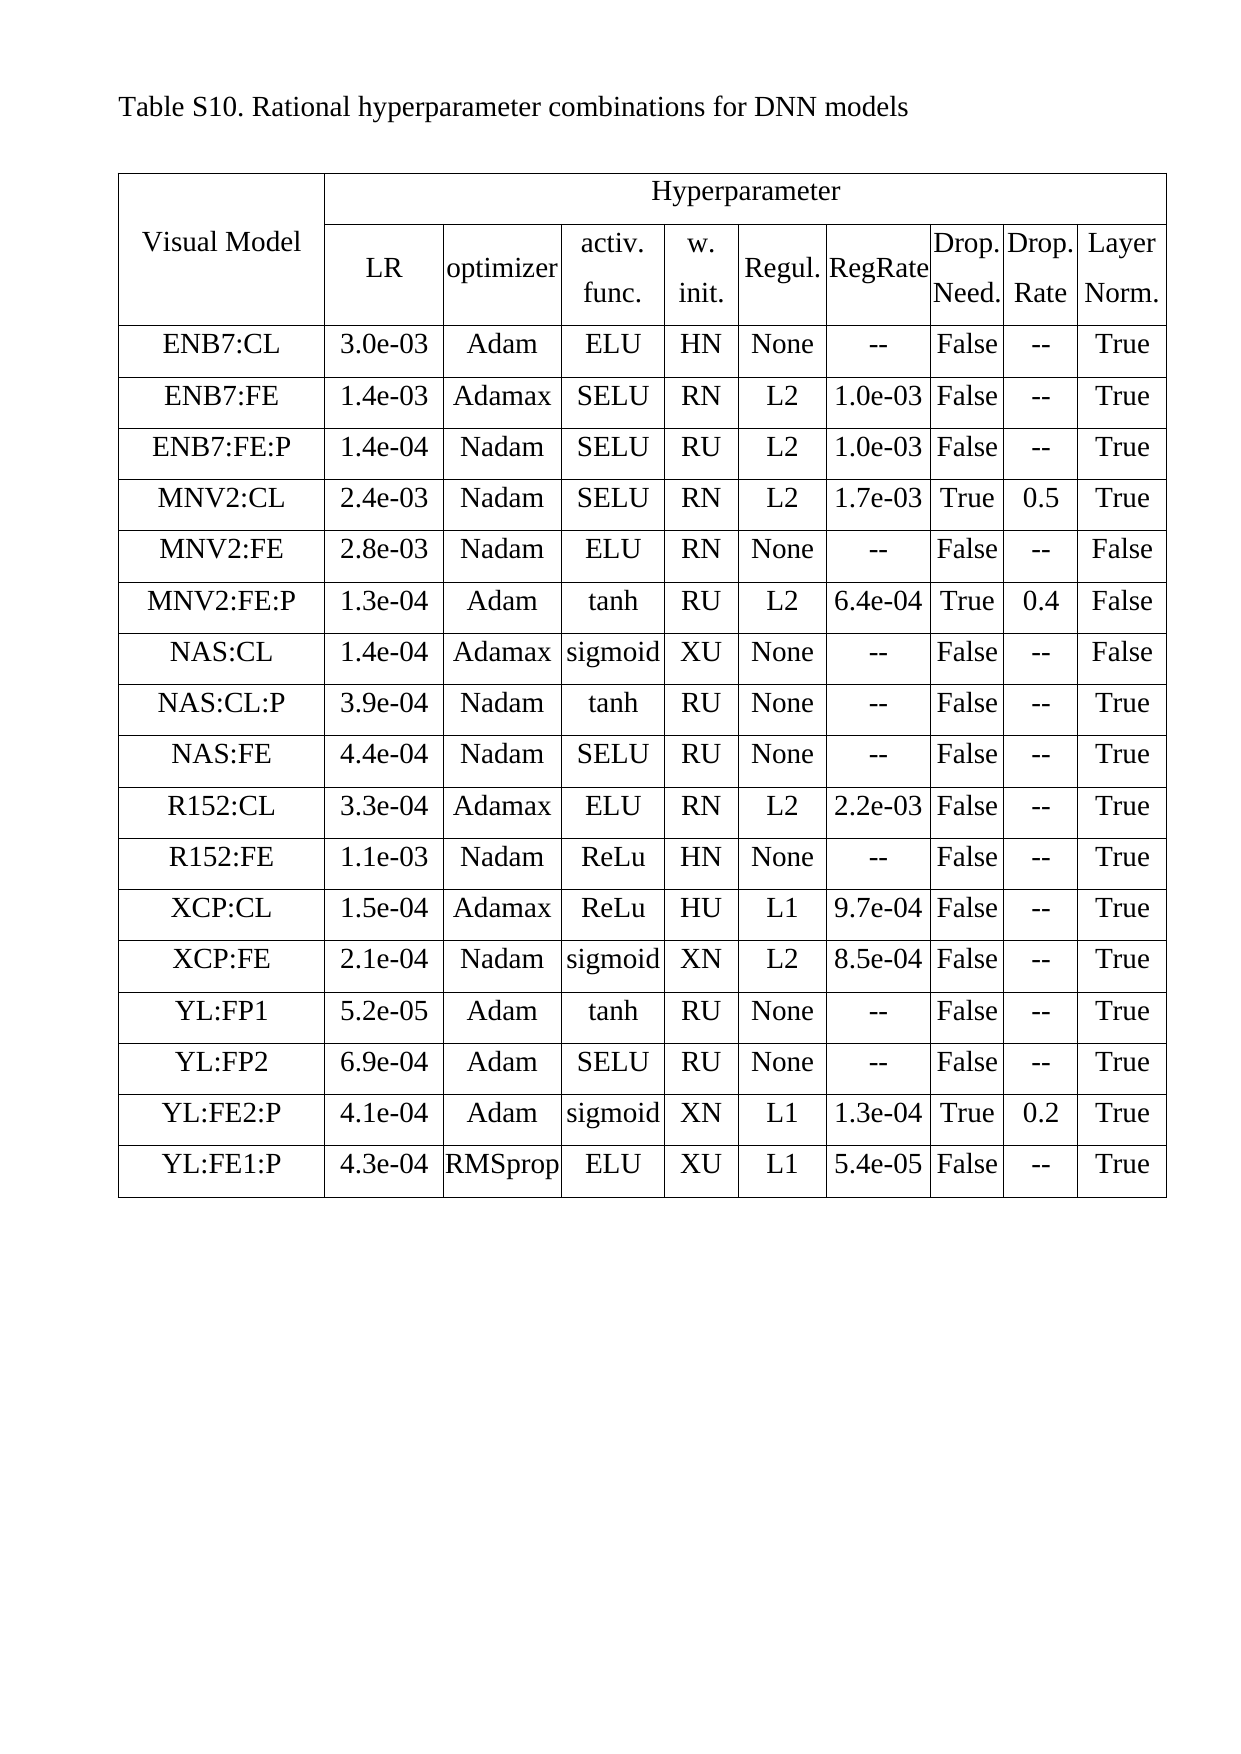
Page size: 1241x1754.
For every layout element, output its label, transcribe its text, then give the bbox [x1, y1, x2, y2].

table_cell -- [827, 1044, 930, 1094]
table_cell tanh [562, 685, 664, 735]
table_cell 1.4e-04 [325, 634, 443, 684]
table_cell RU [665, 685, 738, 735]
table_cell -- [1004, 1044, 1077, 1094]
table_cell 2.8e-03 [325, 531, 443, 582]
table_cell True [931, 480, 1003, 530]
table_cell Nadam [444, 685, 561, 735]
table_cell 0.4 [1004, 583, 1077, 633]
table_cell SELU [562, 429, 664, 479]
table_cell sigmoid [562, 1095, 664, 1145]
table_cell True [1078, 993, 1166, 1043]
table_cell None [739, 326, 826, 377]
table_cell RN [665, 480, 738, 530]
table_cell ReLu [562, 890, 664, 940]
table_cell ENB7:CL [119, 326, 324, 377]
table_cell -- [1004, 634, 1077, 684]
table_cell tanh [562, 583, 664, 633]
table_cell XU [665, 634, 738, 684]
table_cell Adamax [444, 634, 561, 684]
table_cell True [1078, 839, 1166, 889]
table_cell True [1078, 788, 1166, 838]
table_cell 2.2e-03 [827, 788, 930, 838]
table_cell 1.0e-03 [827, 429, 930, 479]
table_cell False [931, 531, 1003, 582]
table_cell -- [827, 993, 930, 1043]
table_cell False [931, 1044, 1003, 1094]
table_cell 6.9e-04 [325, 1044, 443, 1094]
table_cell NAS:CL:P [119, 685, 324, 735]
table_cell ENB7:FE [119, 378, 324, 428]
table_cell True [1078, 1095, 1166, 1145]
table_cell True [1078, 378, 1166, 428]
table_cell Adamax [444, 788, 561, 838]
table_cell True [1078, 429, 1166, 479]
table_cell None [739, 1044, 826, 1094]
table_cell Adam [444, 583, 561, 633]
table_cell 8.5e-04 [827, 941, 930, 992]
table_cell None [739, 685, 826, 735]
text Table S10. Rational hyperparameter combinations for DNN models [118, 89, 1152, 122]
table_cell False [931, 429, 1003, 479]
table_cell False [931, 1146, 1003, 1197]
table_cell HU [665, 890, 738, 940]
table_cell NAS:CL [119, 634, 324, 684]
table_cell False [931, 941, 1003, 992]
table_cell RegRate [827, 225, 930, 325]
table_cell 1.7e-03 [827, 480, 930, 530]
table_cell 2.1e-04 [325, 941, 443, 992]
table_cell L1 [739, 890, 826, 940]
table_cell R152:FE [119, 839, 324, 889]
table_cell Nadam [444, 941, 561, 992]
table_cell 1.0e-03 [827, 378, 930, 428]
table_cell False [1078, 634, 1166, 684]
table_cell Nadam [444, 839, 561, 889]
table_cell -- [1004, 429, 1077, 479]
table_cell SELU [562, 1044, 664, 1094]
table_cell -- [1004, 941, 1077, 992]
table_cell -- [827, 736, 930, 787]
table_cell -- [1004, 993, 1077, 1043]
table_cell True [931, 1095, 1003, 1145]
table_cell optimizer [444, 225, 561, 325]
table_cell MNV2:CL [119, 480, 324, 530]
table_cell -- [1004, 839, 1077, 889]
table_cell False [931, 634, 1003, 684]
table_cell XN [665, 1095, 738, 1145]
table_cell False [931, 326, 1003, 377]
table_cell Adamax [444, 378, 561, 428]
table_cell 9.7e-04 [827, 890, 930, 940]
table_cell -- [1004, 1146, 1077, 1197]
table_cell 5.4e-05 [827, 1146, 930, 1197]
table_cell Adam [444, 326, 561, 377]
table_cell Regul. [739, 225, 826, 325]
table_cell R152:CL [119, 788, 324, 838]
table_cell -- [1004, 531, 1077, 582]
table_cell Drop. Rate [1004, 225, 1077, 325]
table_cell ELU [562, 531, 664, 582]
table_cell None [739, 531, 826, 582]
table_cell True [1078, 1044, 1166, 1094]
table_cell True [1078, 1146, 1166, 1197]
table_cell sigmoid [562, 634, 664, 684]
table_cell None [739, 993, 826, 1043]
table_cell ELU [562, 326, 664, 377]
table_cell 1.1e-03 [325, 839, 443, 889]
table_cell L1 [739, 1095, 826, 1145]
table_cell SELU [562, 736, 664, 787]
table_cell 4.3e-04 [325, 1146, 443, 1197]
table_cell L2 [739, 941, 826, 992]
table_cell 1.3e-04 [325, 583, 443, 633]
table_cell True [1078, 685, 1166, 735]
table_cell None [739, 634, 826, 684]
table_cell YL:FP1 [119, 993, 324, 1043]
table_cell Adam [444, 1044, 561, 1094]
table_cell False [931, 378, 1003, 428]
table_cell YL:FE1:P [119, 1146, 324, 1197]
table_cell 1.5e-04 [325, 890, 443, 940]
table_cell SELU [562, 480, 664, 530]
table_cell RU [665, 429, 738, 479]
table_cell 1.4e-03 [325, 378, 443, 428]
table_cell False [931, 993, 1003, 1043]
table_cell NAS:FE [119, 736, 324, 787]
table_cell None [739, 839, 826, 889]
table_cell Nadam [444, 736, 561, 787]
table_cell L2 [739, 429, 826, 479]
table_cell XCP:CL [119, 890, 324, 940]
table_cell 1.3e-04 [827, 1095, 930, 1145]
table_cell False [931, 736, 1003, 787]
table_cell Drop. Need. [931, 225, 1003, 325]
table_cell True [1078, 326, 1166, 377]
table_cell LR [325, 225, 443, 325]
table_cell YL:FP2 [119, 1044, 324, 1094]
table_cell ENB7:FE:P [119, 429, 324, 479]
table_cell True [1078, 941, 1166, 992]
table_cell -- [827, 839, 930, 889]
table_cell ELU [562, 788, 664, 838]
table_header Visual Model [119, 174, 324, 325]
table_cell L2 [739, 480, 826, 530]
table_cell -- [827, 685, 930, 735]
table_cell 3.0e-03 [325, 326, 443, 377]
table_cell 0.2 [1004, 1095, 1077, 1145]
table_cell XN [665, 941, 738, 992]
table_cell L1 [739, 1146, 826, 1197]
table_cell RU [665, 1044, 738, 1094]
table_cell False [931, 685, 1003, 735]
table_cell RU [665, 736, 738, 787]
table_cell -- [827, 531, 930, 582]
table_cell RU [665, 583, 738, 633]
table_cell RU [665, 993, 738, 1043]
table_cell 0.5 [1004, 480, 1077, 530]
table_cell 6.4e-04 [827, 583, 930, 633]
table_cell ELU [562, 1146, 664, 1197]
table_cell -- [827, 326, 930, 377]
table_cell 3.3e-04 [325, 788, 443, 838]
table_cell RN [665, 788, 738, 838]
table_cell L2 [739, 378, 826, 428]
table_cell w. init. [665, 225, 738, 325]
table_cell YL:FE2:P [119, 1095, 324, 1145]
table_cell RMSprop [444, 1146, 561, 1197]
table_cell XCP:FE [119, 941, 324, 992]
table_cell Nadam [444, 429, 561, 479]
table_cell sigmoid [562, 941, 664, 992]
table_cell -- [827, 634, 930, 684]
table_cell HN [665, 839, 738, 889]
table_cell HN [665, 326, 738, 377]
table_cell RN [665, 378, 738, 428]
table_cell True [1078, 480, 1166, 530]
table_cell False [1078, 531, 1166, 582]
table_cell MNV2:FE:P [119, 583, 324, 633]
table_cell Nadam [444, 531, 561, 582]
table_cell True [931, 583, 1003, 633]
table_cell MNV2:FE [119, 531, 324, 582]
table_cell None [739, 736, 826, 787]
table_cell SELU [562, 378, 664, 428]
table_cell 4.1e-04 [325, 1095, 443, 1145]
table_header Hyperparameter [325, 174, 1166, 224]
table_cell Adam [444, 993, 561, 1043]
table_cell False [931, 839, 1003, 889]
table_cell 2.4e-03 [325, 480, 443, 530]
table_cell False [1078, 583, 1166, 633]
table_cell L2 [739, 583, 826, 633]
table_cell True [1078, 890, 1166, 940]
table_cell activ. func. [562, 225, 664, 325]
table_cell 5.2e-05 [325, 993, 443, 1043]
table_cell -- [1004, 326, 1077, 377]
table_cell L2 [739, 788, 826, 838]
table_cell 3.9e-04 [325, 685, 443, 735]
table_cell False [931, 890, 1003, 940]
table_cell tanh [562, 993, 664, 1043]
table_cell Nadam [444, 480, 561, 530]
table_cell ReLu [562, 839, 664, 889]
table_cell -- [1004, 378, 1077, 428]
table_cell RN [665, 531, 738, 582]
table_cell -- [1004, 736, 1077, 787]
table_cell -- [1004, 788, 1077, 838]
table_cell True [1078, 736, 1166, 787]
table_cell -- [1004, 685, 1077, 735]
table_cell -- [1004, 890, 1077, 940]
table_cell 1.4e-04 [325, 429, 443, 479]
table_cell LayerNorm. [1078, 225, 1166, 325]
table_cell Adamax [444, 890, 561, 940]
table_cell 4.4e-04 [325, 736, 443, 787]
table_cell Adam [444, 1095, 561, 1145]
table_cell False [931, 788, 1003, 838]
table_cell XU [665, 1146, 738, 1197]
